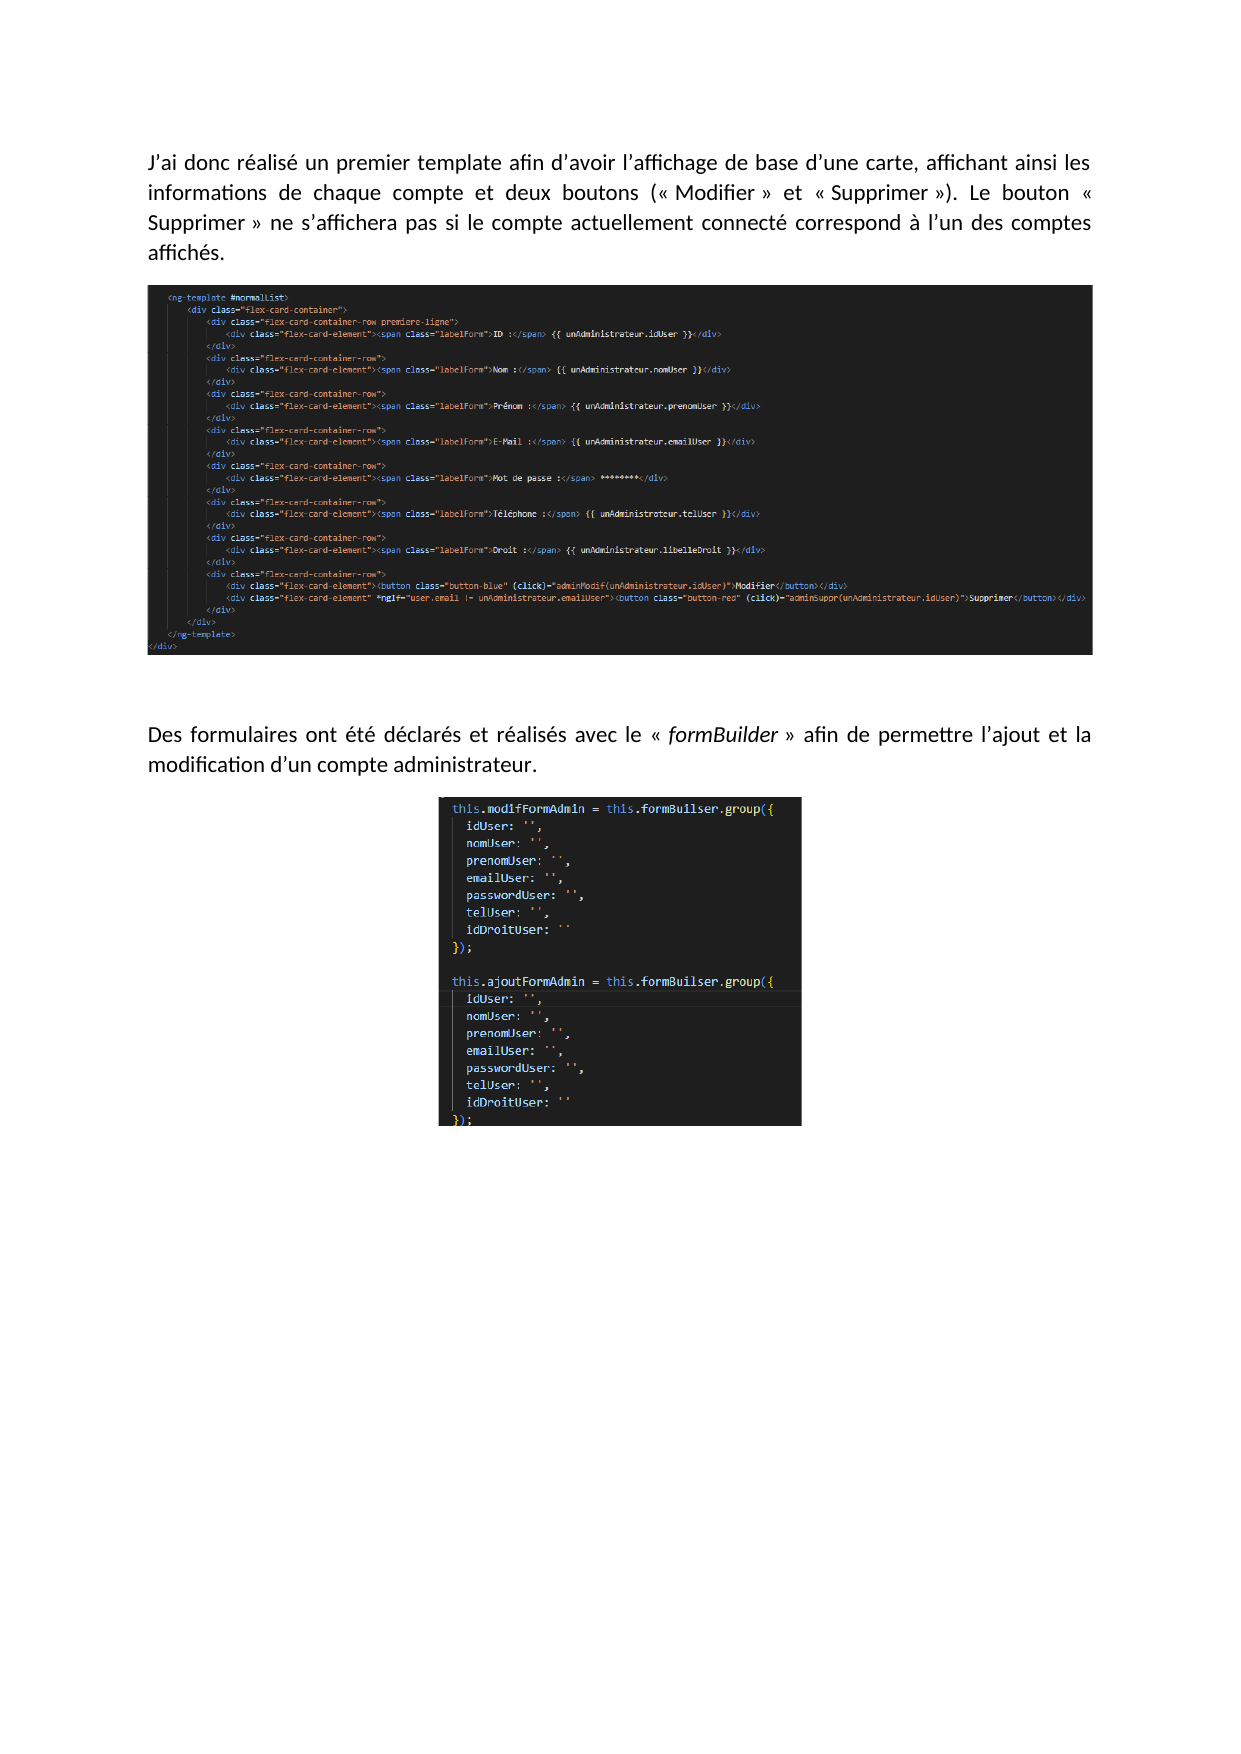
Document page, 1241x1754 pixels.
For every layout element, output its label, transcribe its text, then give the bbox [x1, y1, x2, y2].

text Des formulaires ont été déclarés et réalisés avec le « formBuilder » afin de permettre l’ajout et la modification d’un compte administrateur. [148, 720, 1093, 778]
picture [438, 797, 802, 1126]
text J’ai donc réalisé un premier template afin d’avoir l’affichage de base d’une carte, affichant ainsi les informations de chaque compte et deux boutons (« Modifier » et « Supprimer »). Le bouton « Supprimer » ne s’affichera pas si le compte actuellement connecté correspond à l’un des comptes affichés. [148, 148, 1093, 266]
picture [147, 285, 1093, 655]
